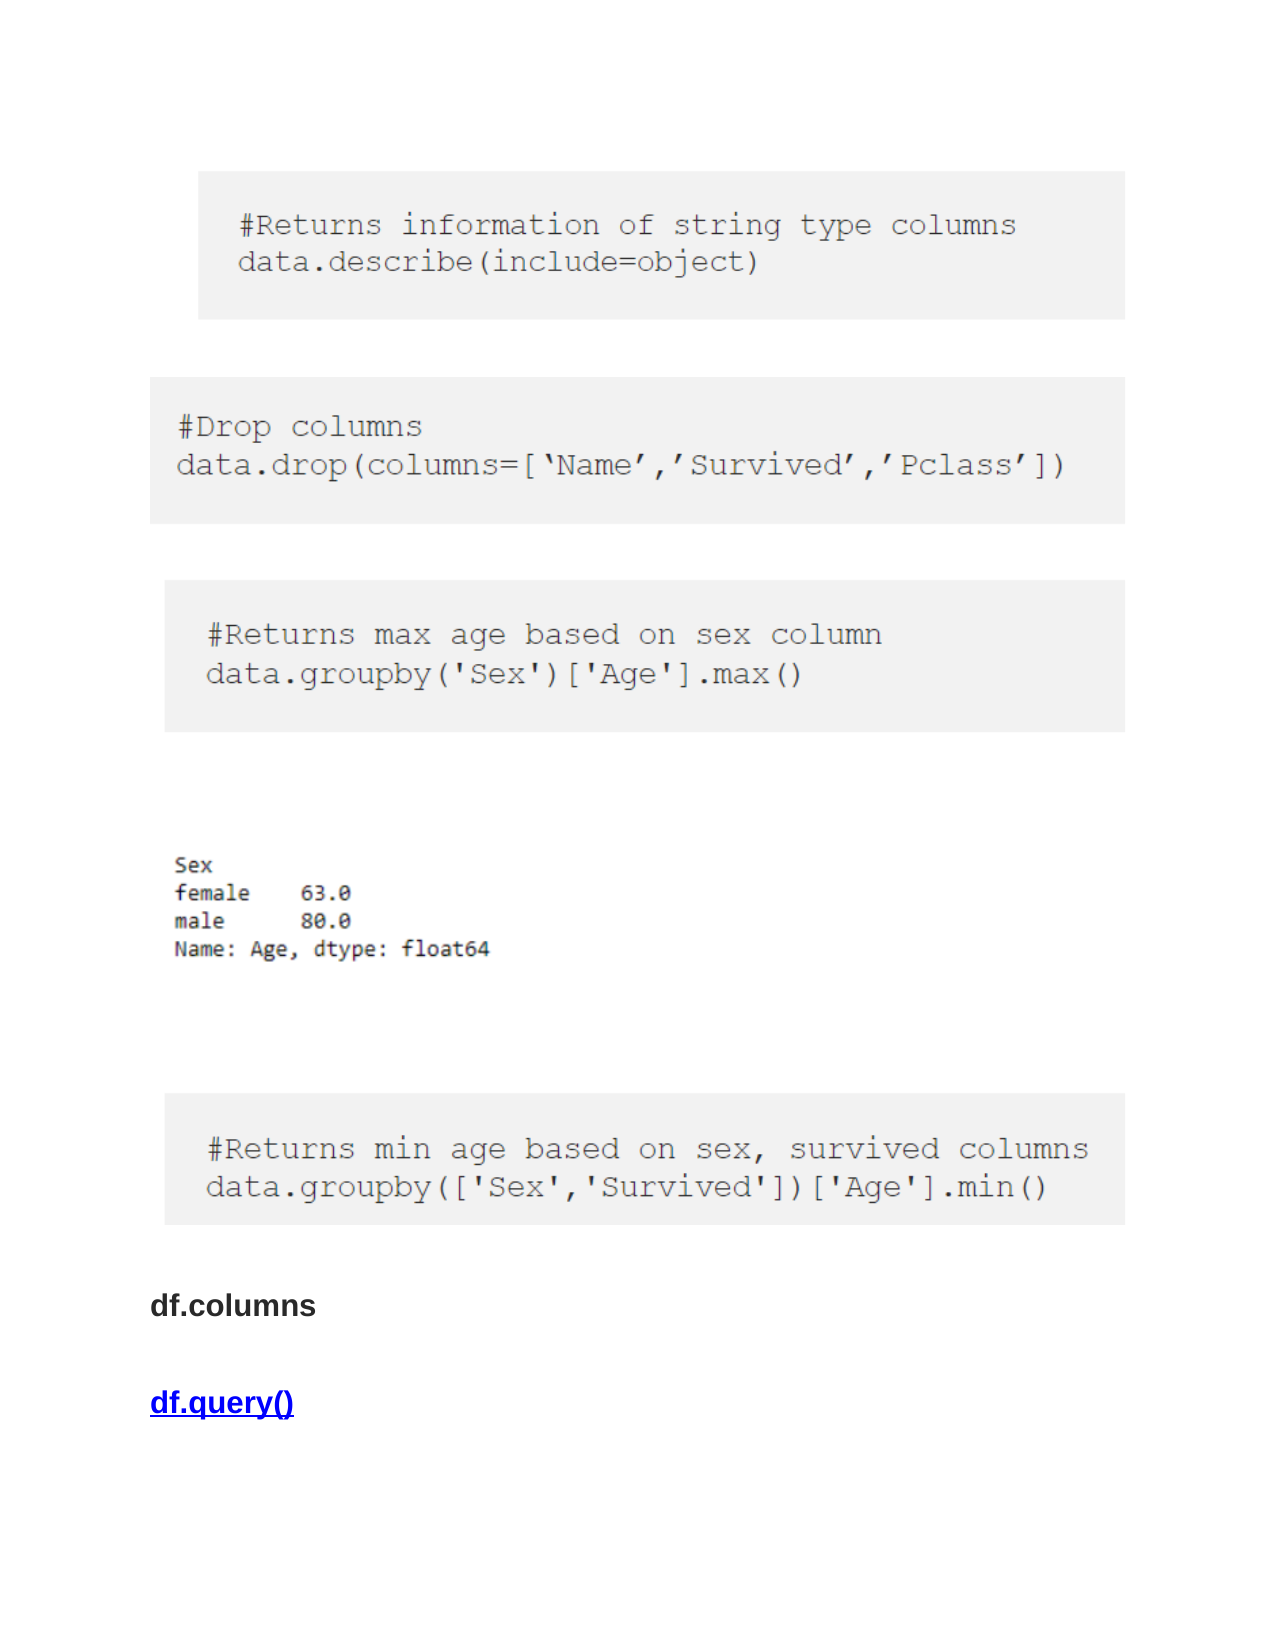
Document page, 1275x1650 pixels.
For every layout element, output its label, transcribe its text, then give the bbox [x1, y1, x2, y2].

picture [150, 550, 1125, 1225]
picture [150, 150, 1125, 359]
text df.columns [150, 1286, 1125, 1323]
picture [150, 377, 1125, 531]
text df.query() [150, 1382, 1125, 1420]
